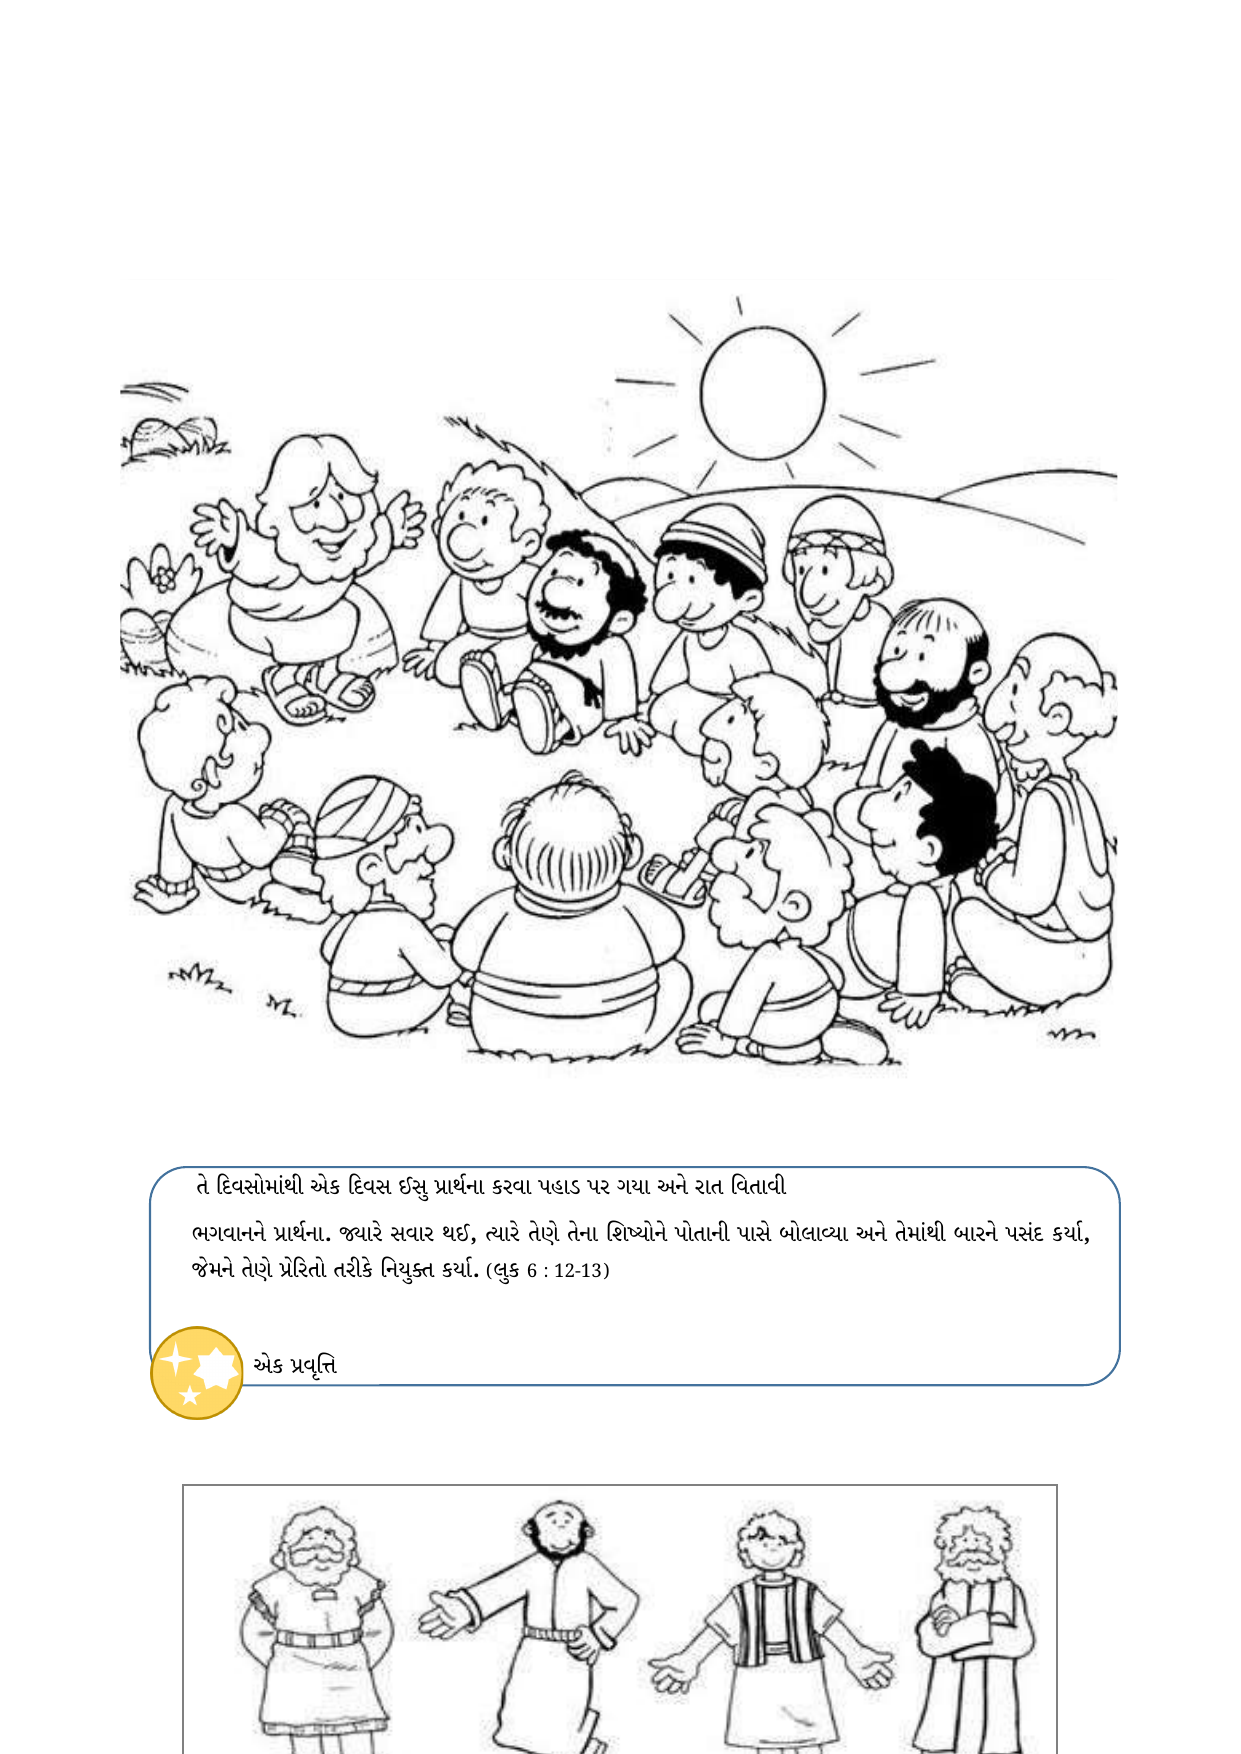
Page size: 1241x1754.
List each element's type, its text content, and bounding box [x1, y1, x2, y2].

picture [120, 279, 1118, 1087]
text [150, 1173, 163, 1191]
text ભગવાનને પ્રાર્થના. જ્યારે સવાર થઈ, ત્યારે તેણે તેના શિષ્યોને પોતાની પાસે બોલાવ્યા અને તેમાંથી બારને પસંદ કર્યા, જેમને તેણે પ્રેરિતો તરીકે નિયુક્ત કર્યા. (લુક 6 : 12-13) [192, 1218, 1090, 1287]
picture [150, 1326, 244, 1420]
picture [184, 1486, 1056, 1754]
text તે દિવસોમાંથી એક દિવસ ઈસુ પ્રાર્થના કરવા પહાડ પર ગયા અને રાત વિતાવી [152, 1173, 1090, 1200]
text એક પ્રવૃત્તિ [244, 1352, 1090, 1379]
